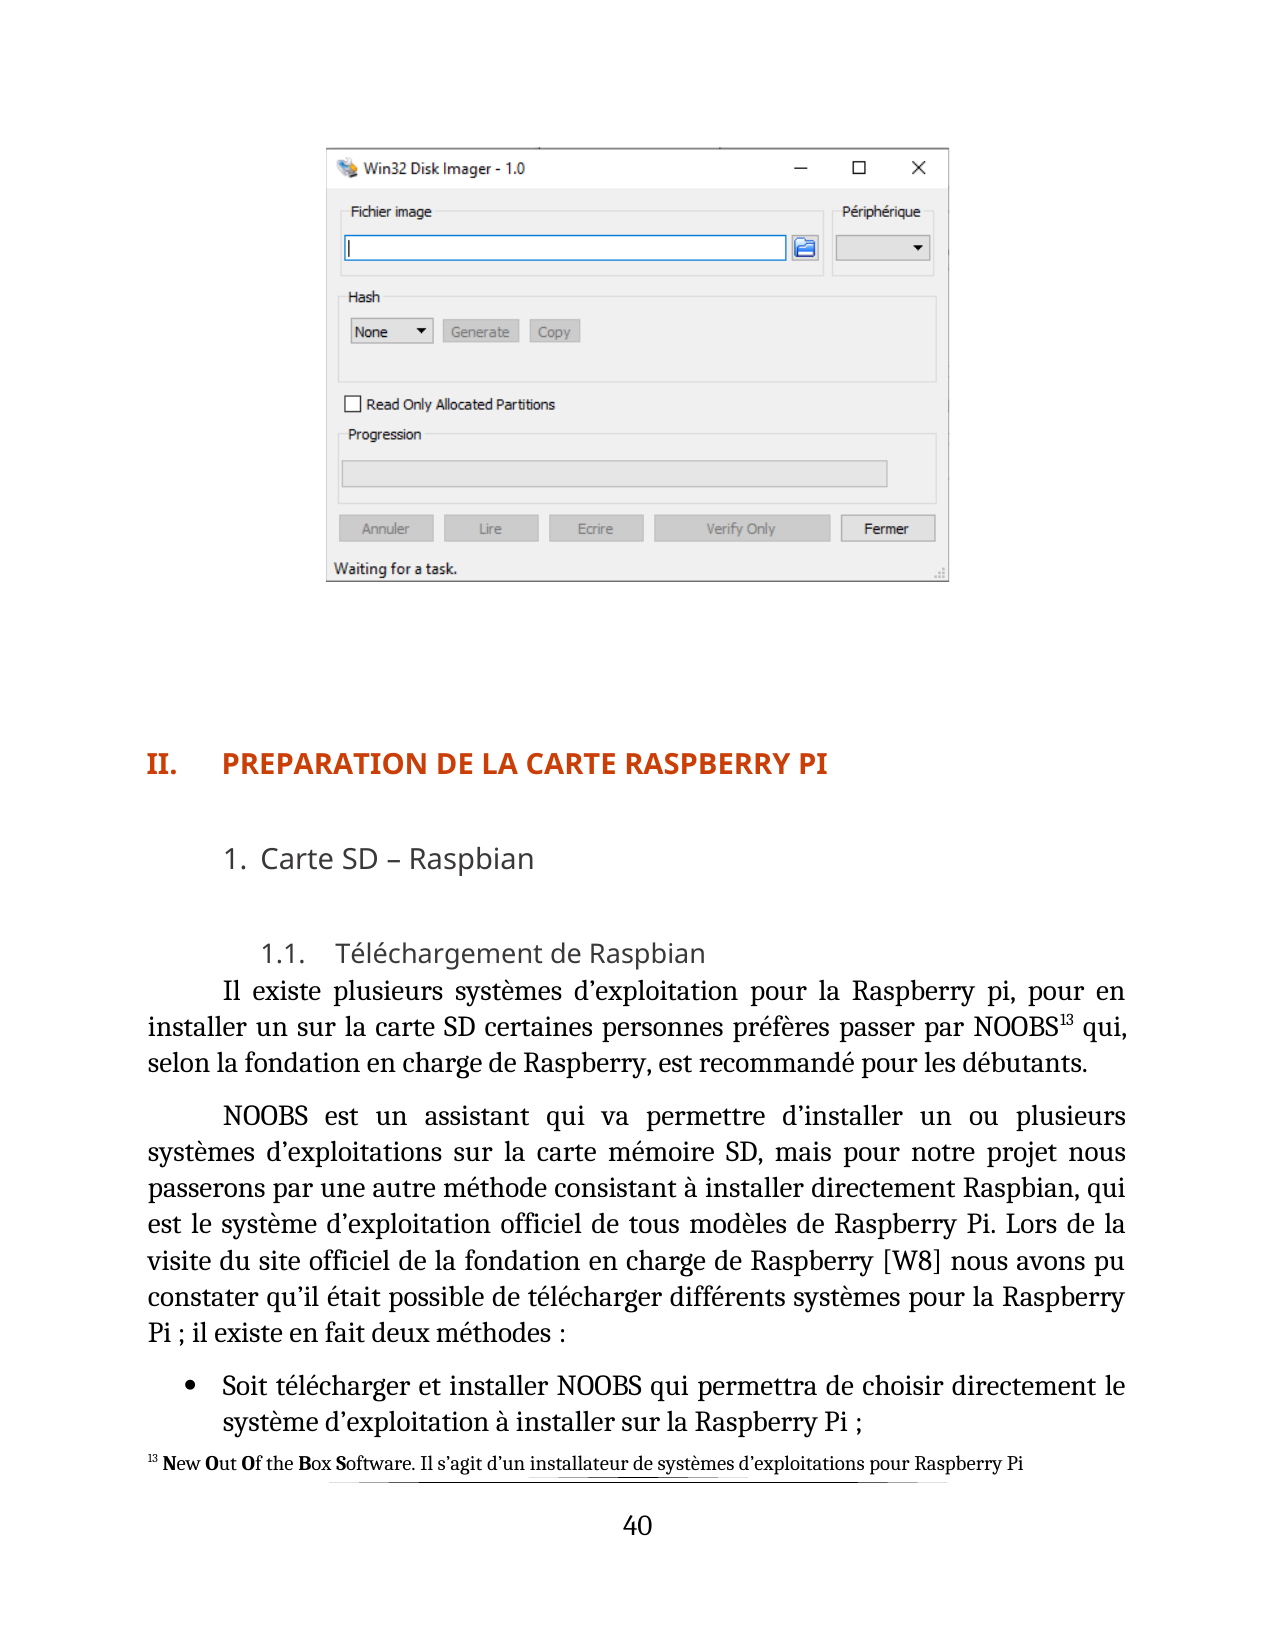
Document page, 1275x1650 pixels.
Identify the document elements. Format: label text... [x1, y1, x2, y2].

text NOOBS est un assistant qui va permettre d’installer un ou plusieurs systèmes d’exploitations sur la carte mémoire SD, mais pour notre projet nous passerons par une autre méthode consistant à installer directement Raspbian, qui est le système d’exploitation officiel de tous modèles de Raspberry Pi. Lors de la visite du site officiel de la fondation en charge de Raspberry [W8] nous avons pu constater qu’il était possible de télécharger différents systèmes pour la Raspberry Pi ; il existe en fait deux méthodes : [148, 1099, 1127, 1349]
subtitle Téléchargement de Raspbian [260, 934, 1127, 971]
subtitle PREPARATION DE LA CARTE RASPBERRY PI [146, 743, 1127, 783]
text Il existe plusieurs systèmes d’exploitation pour la Raspberry pi, pour en installer un sur la carte SD certaines personnes préfères passer par NOOBS qui, selon la fondation en charge de Raspberry, est recommandé pour les débutants. [148, 974, 1127, 1080]
list Soit télécharger et installer NOOBS qui permettra de choisir directement le système d’exploitation à installer sur la Raspberry Pi ; [185, 1369, 1127, 1438]
subtitle Carte SD – Raspbian [223, 839, 1127, 878]
picture [326, 147, 950, 582]
